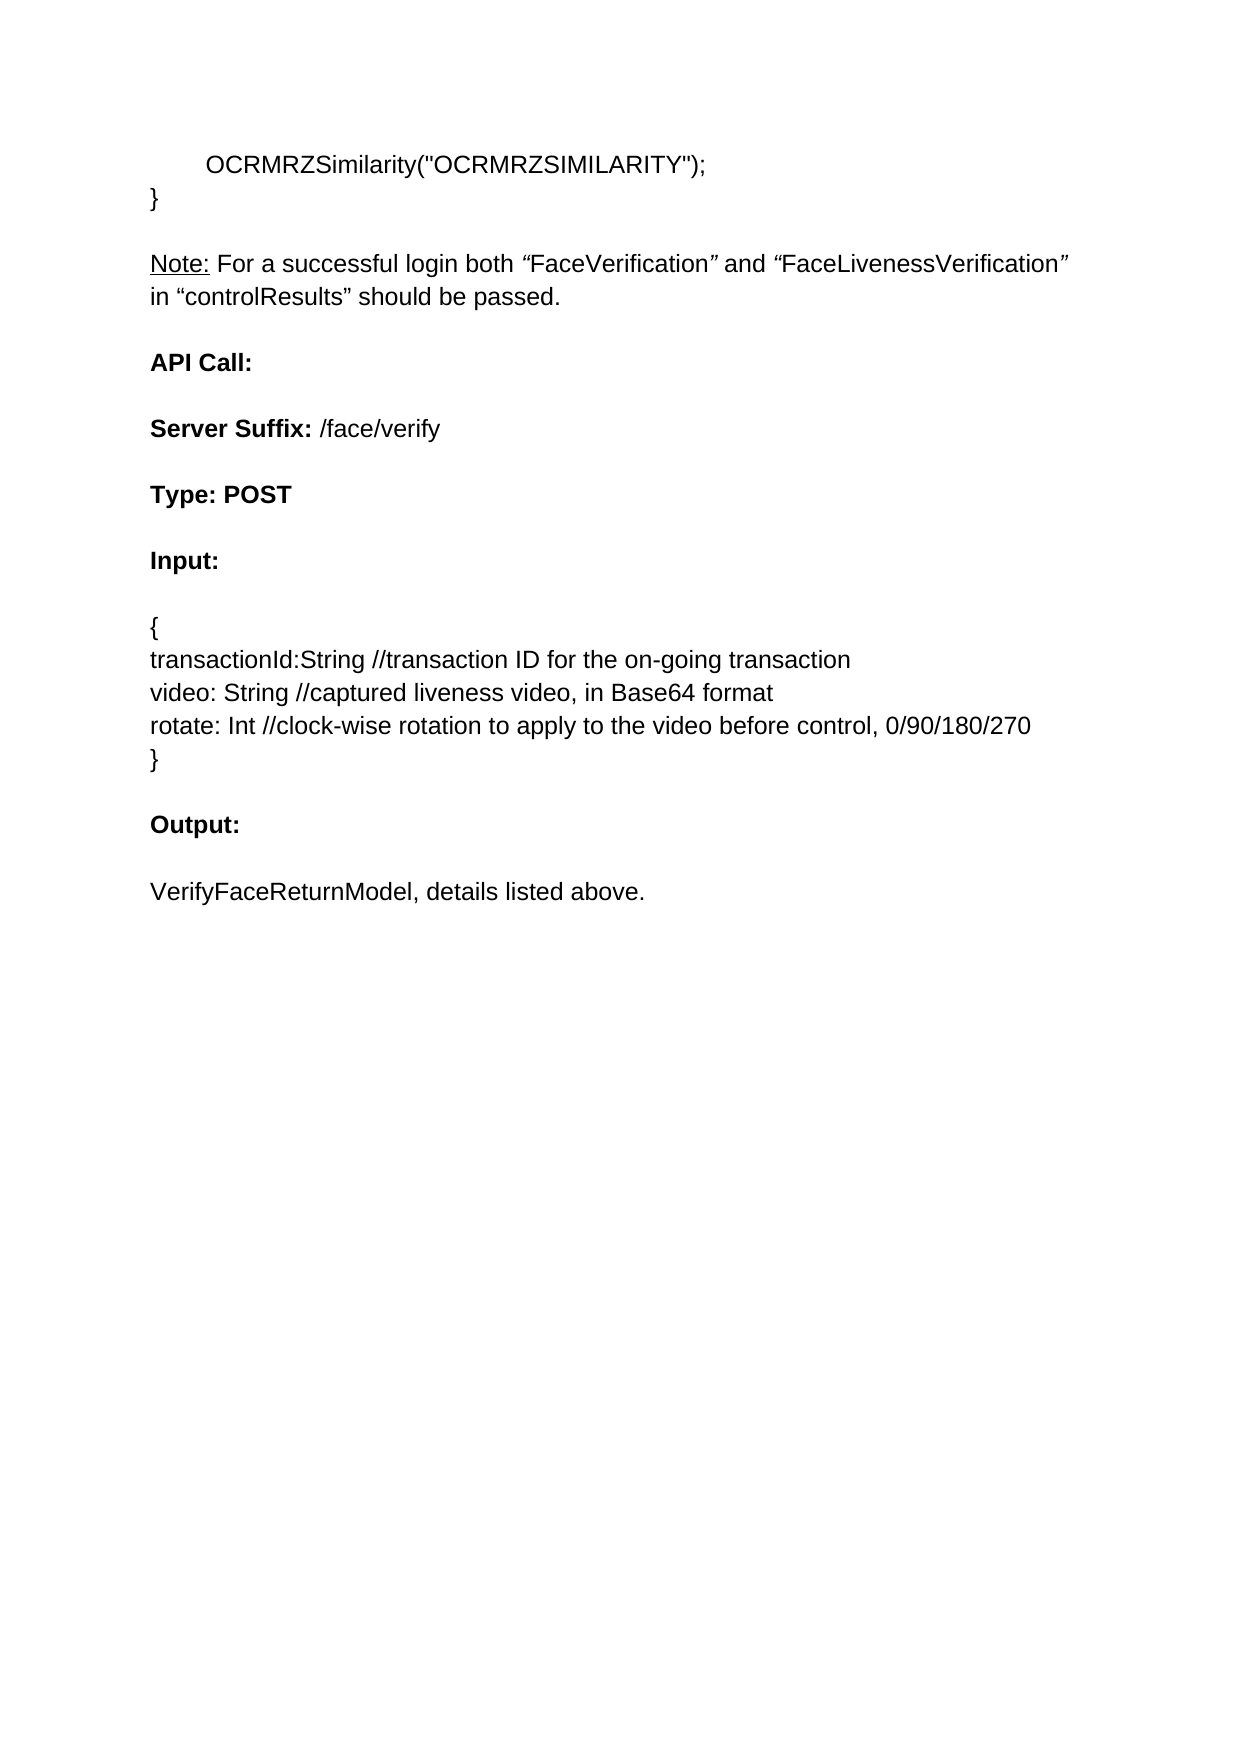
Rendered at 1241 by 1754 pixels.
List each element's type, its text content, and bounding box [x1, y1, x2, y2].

text API Call: [150, 348, 1090, 377]
text VerifyFaceReturnModel, details listed above. [150, 876, 1090, 905]
text Output: [150, 810, 1090, 839]
text Input: [150, 546, 1090, 575]
text rotate: Int //clock-wise rotation to apply to the video before control, 0/90/180/270 [150, 711, 1090, 740]
text { [150, 612, 1090, 641]
text Type: POST [150, 480, 1090, 509]
text } [150, 183, 1090, 212]
text OCRMRZSimilarity("OCRMRZSIMILARITY"); [150, 150, 1090, 179]
text } [150, 744, 1090, 773]
text transactionId:String //transaction ID for the on-going transaction [150, 645, 1090, 674]
text Server Suffix: /face/verify [150, 414, 1090, 443]
text video: String //captured liveness video, in Base64 format [150, 678, 1090, 707]
text Note: For a successful login both “FaceVerification” and “FaceLivenessVerification” in “controlResults” should be passed. [150, 249, 1090, 311]
